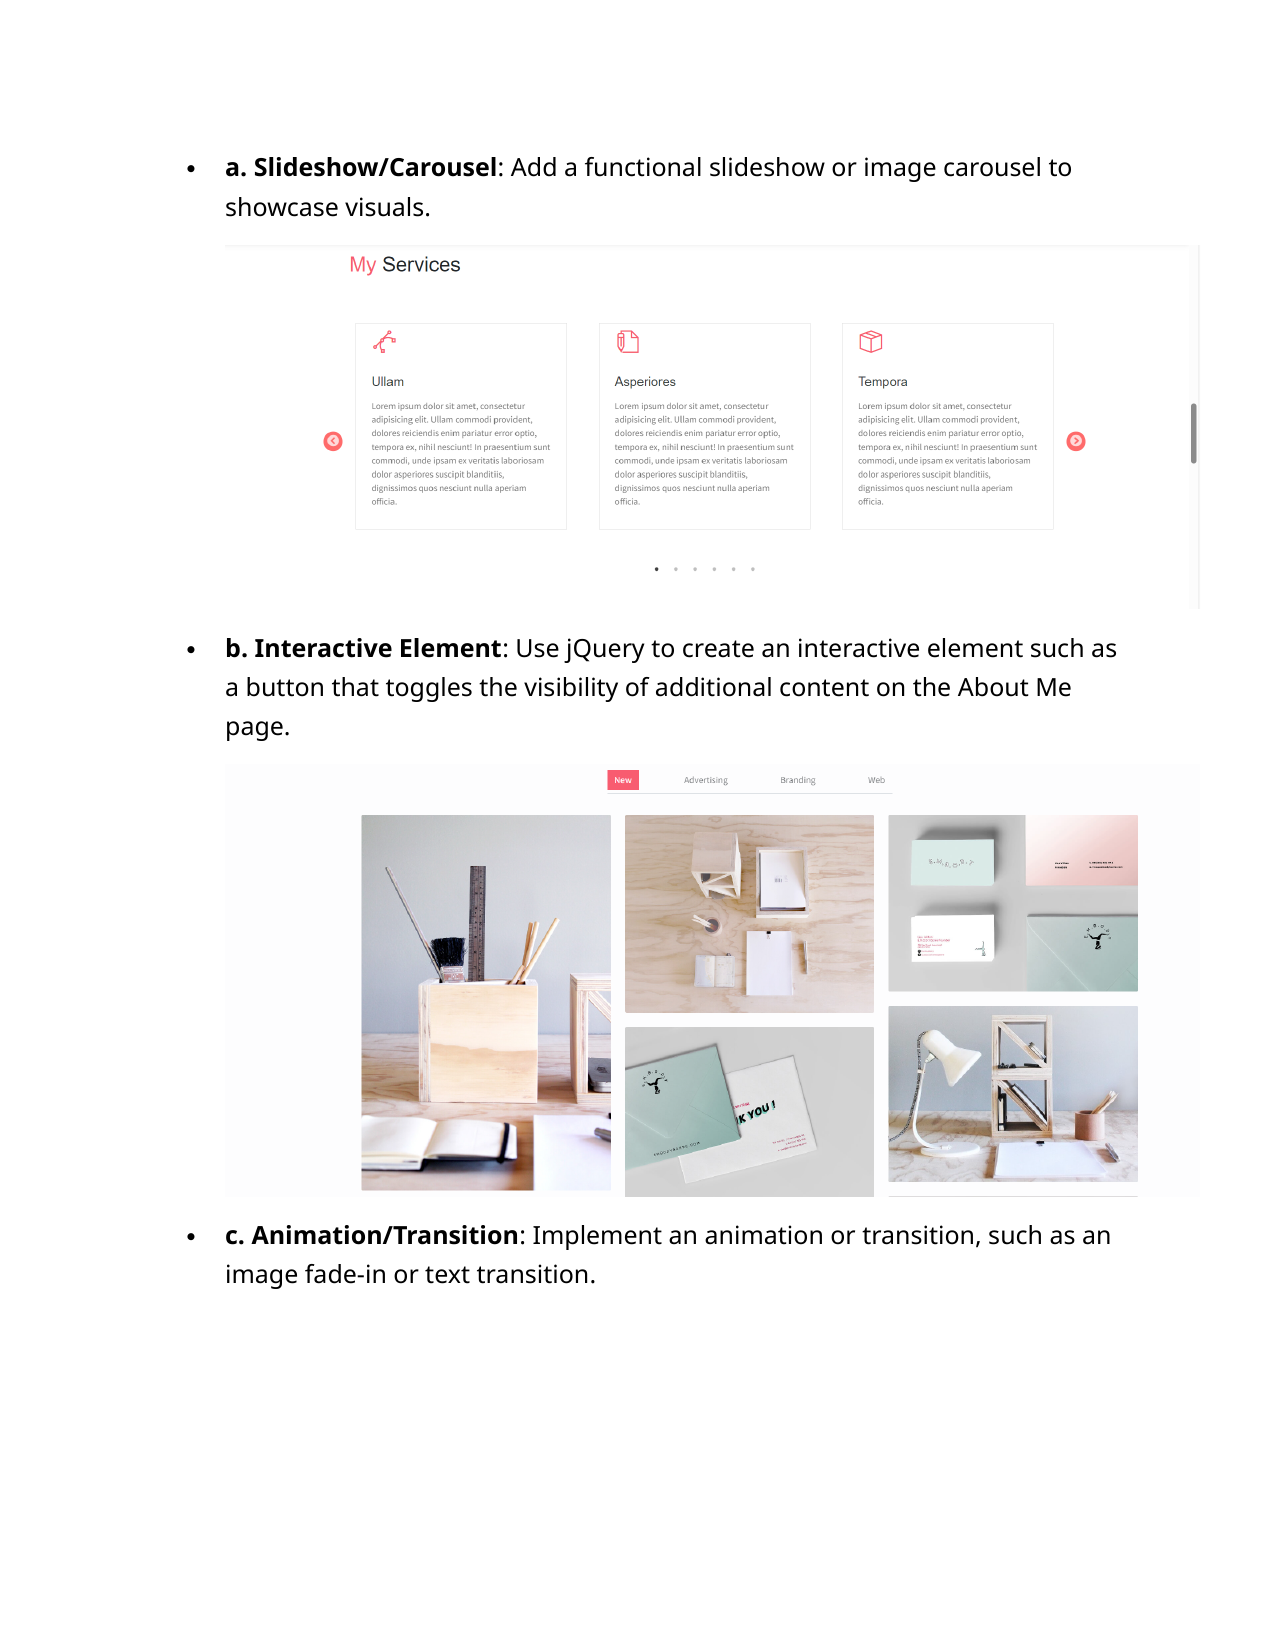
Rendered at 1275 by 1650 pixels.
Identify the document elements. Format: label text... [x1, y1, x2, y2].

picture [225, 245, 1200, 609]
picture [225, 764, 1200, 1197]
list c. Animation/Transition: Implement an animation or transition, such as an image fade-in or text transition. [187, 1218, 1125, 1291]
list a. Slideshow/Carousel: Add a functional slideshow or image carousel to showcase visuals. [187, 150, 1125, 223]
list b. Interactive Element: Use jQuery to create an interactive element such as a button that toggles the visibility of additional content on the About Me page. [187, 631, 1125, 743]
